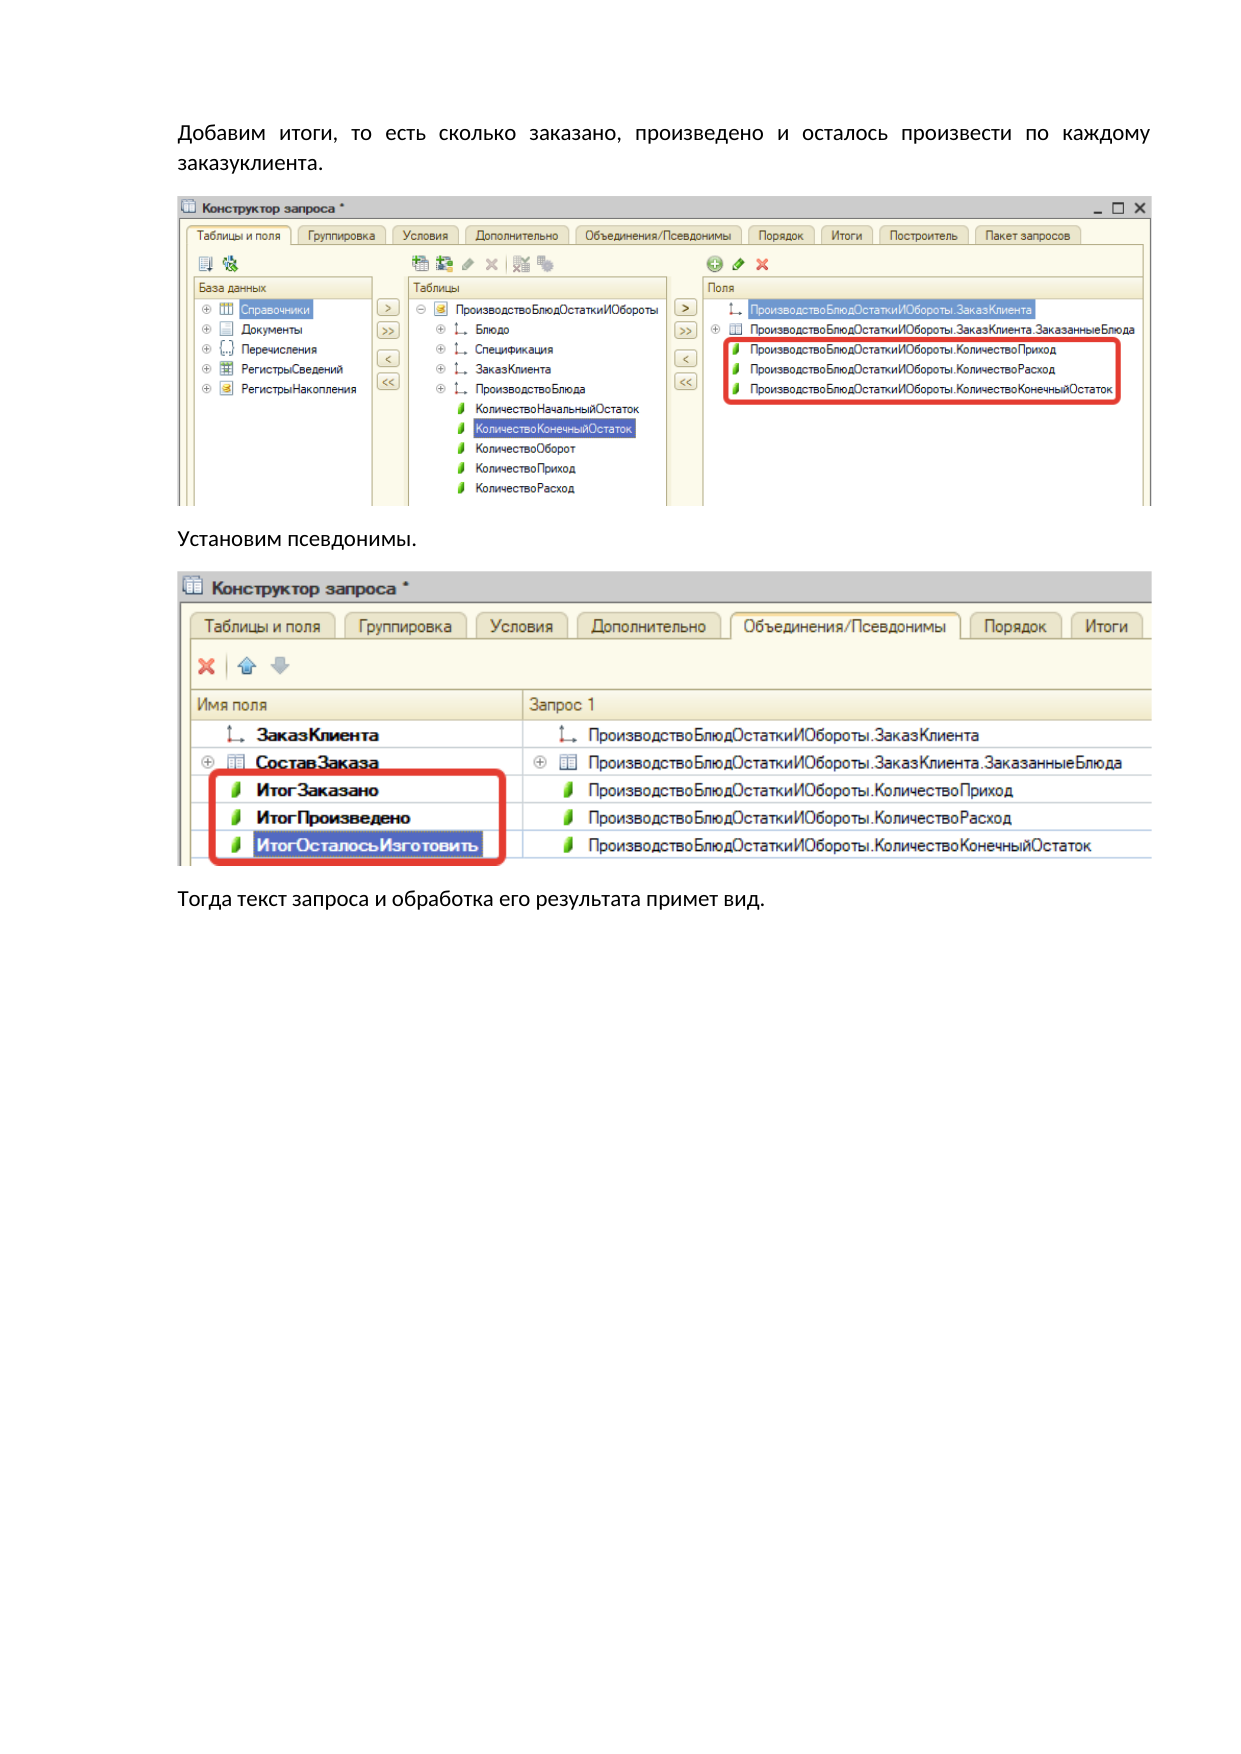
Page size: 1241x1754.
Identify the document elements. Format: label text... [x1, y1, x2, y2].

text Установим псевдонимы. [177, 524, 1152, 552]
picture [177, 570, 1152, 866]
text Тогда текст запроса и обработка его результата примет вид. [177, 884, 1152, 912]
picture [177, 195, 1152, 506]
text Добавим итоги, то есть сколько заказано, произведено и осталось произвести по каждому заказуклиента. [177, 118, 1152, 176]
